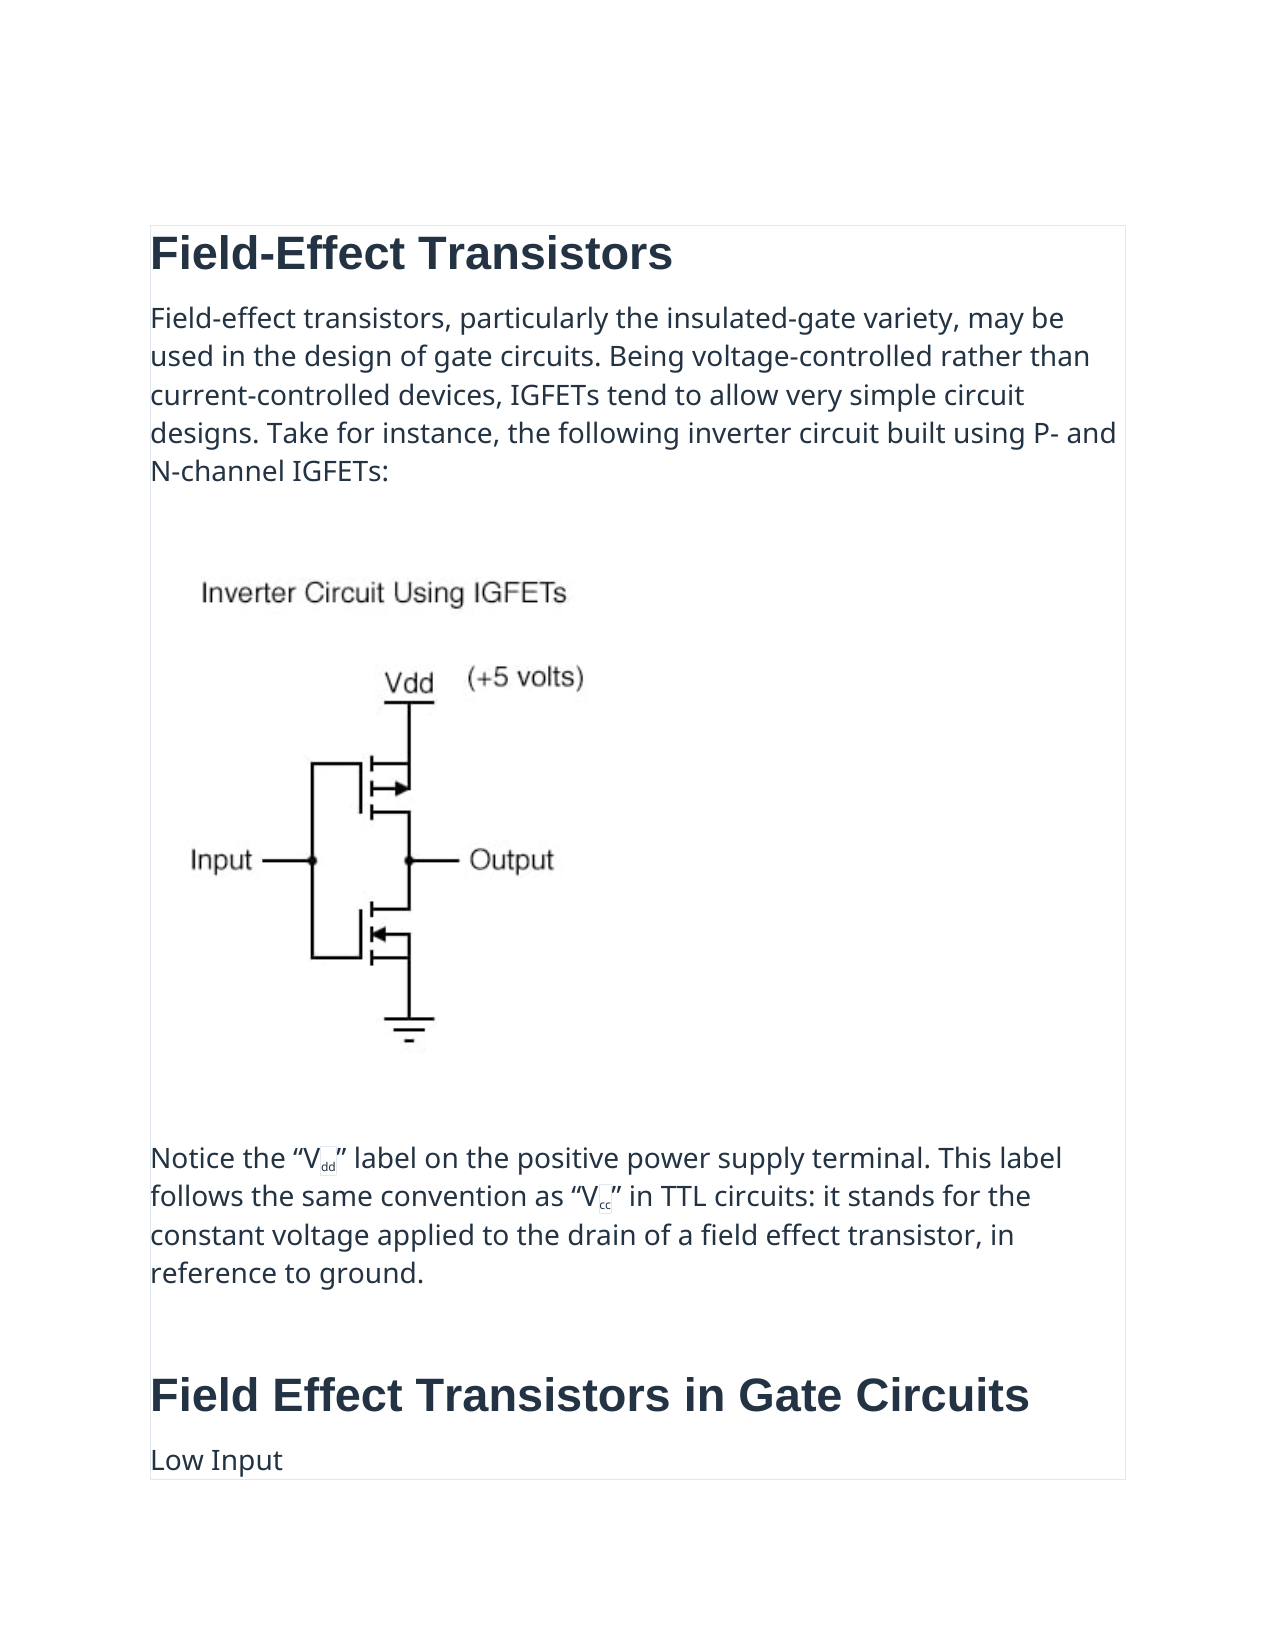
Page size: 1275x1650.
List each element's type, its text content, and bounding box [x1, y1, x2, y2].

text Field-effect transistors, particularly the insulated-gate variety, may be used in the design of gate circuits. Being voltage-controlled rather than current-controlled devices, IGFETs tend to allow very simple circuit designs. Take for instance, the following inverter circuit built using P- and N-channel IGFETs: [151, 298, 1125, 490]
picture [151, 565, 619, 1063]
text Field Effect Transistors in Gate Circuits [151, 1367, 1125, 1421]
text Notice the “Vdd” label on the positive power supply terminal. This label follows the same convention as “Vcc” in TTL circuits: it stands for the constant voltage applied to the drain of a field effect transistor, in reference to ground. [151, 1138, 1125, 1292]
text Low Input [151, 1440, 1125, 1479]
text Field-Effect Transistors [151, 226, 1125, 279]
